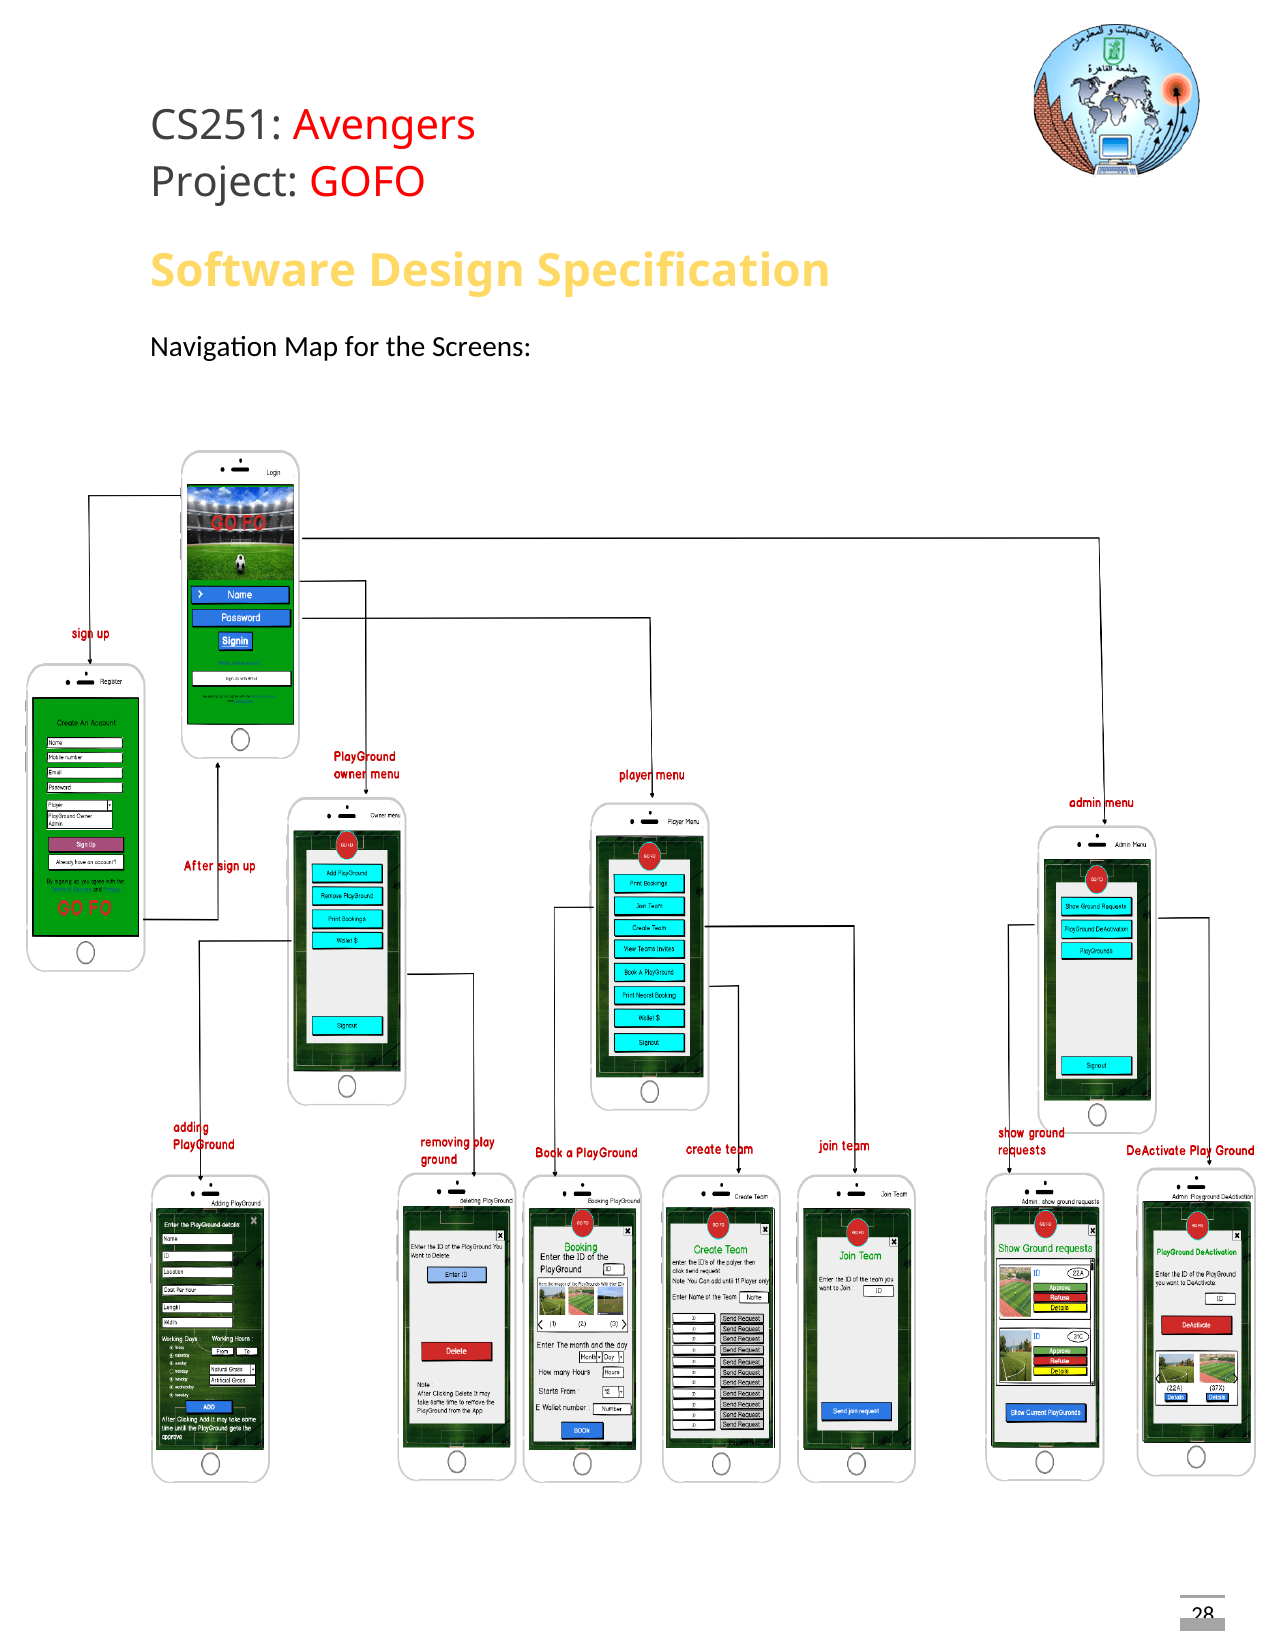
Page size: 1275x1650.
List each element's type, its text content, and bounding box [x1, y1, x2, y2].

picture [1033, 24, 1201, 180]
text Navigation Map for the Screens: [150, 328, 1125, 363]
picture [25, 450, 1263, 1483]
